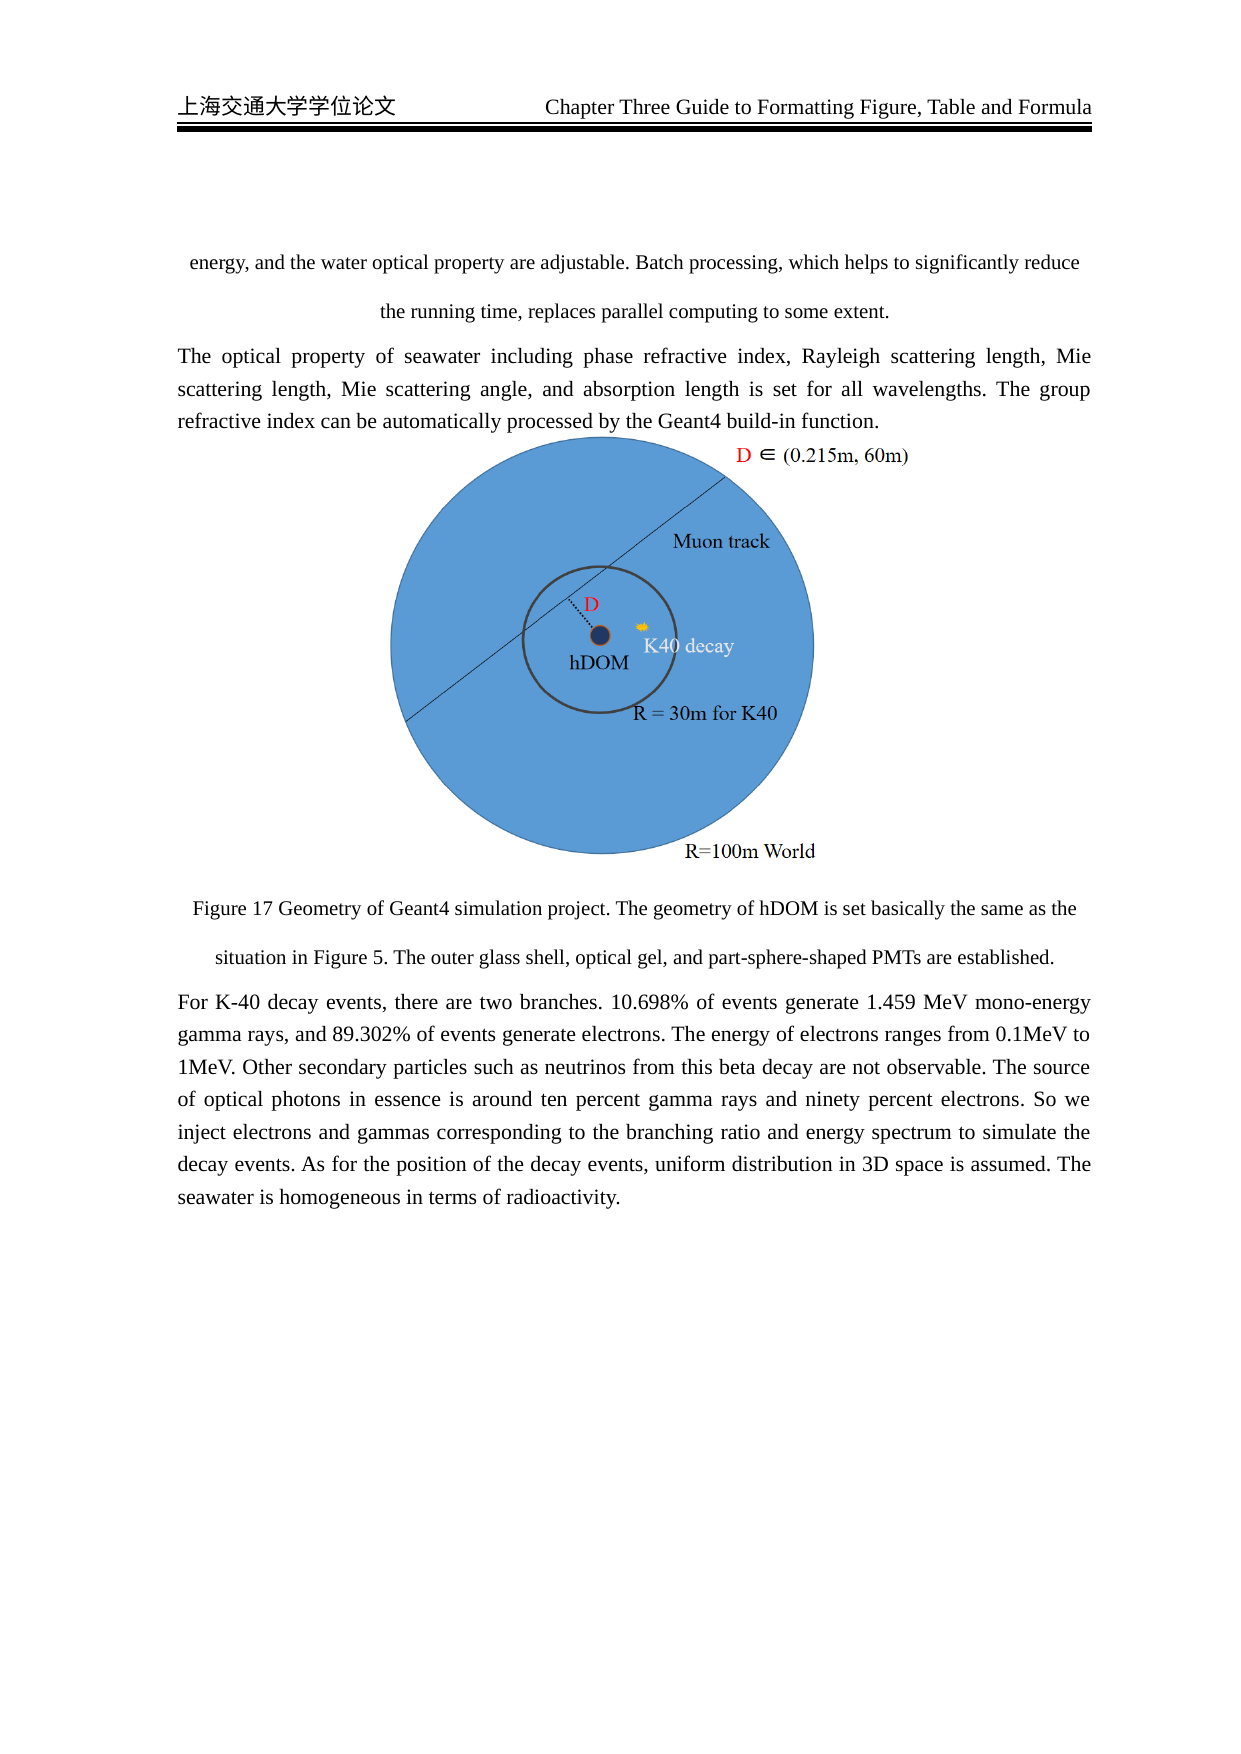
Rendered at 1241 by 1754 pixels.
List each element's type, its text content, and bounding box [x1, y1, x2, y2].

text The optical property of seawater including phase refractive index, Rayleigh scattering length, Mie scattering length, Mie scattering angle, and absorption length is set for all wavelengths. The group refractive index can be automatically processed by the Geant4 build-in function. [177, 339, 1092, 437]
picture [345, 436, 925, 863]
text Figure 17 Geometry of Geant4 simulation project. The geometry of hDOM is set basically the same as the situation in Figure 3. The outer glass shell, optical gel, and part-sphere-shaped PMTs are established. [177, 892, 1092, 973]
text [177, 246, 1092, 327]
text For K-40 decay events, there are two branches. 10.698% of events generate 1.459 MeV mono-energy gamma rays, and 89.302% of events generate electrons. The energy of electrons ranges from 0.1MeV to 1MeV. Other secondary particles such as neutrinos from this beta decay are not observable. The source of optical photons in essence is around ten percent gamma rays and ninety percent electrons. So we inject electrons and gammas corresponding to the branching ratio and energy spectrum to simulate the decay events. As for the position of the decay events, uniform distribution in 3D space is assumed. The seawater is homogeneous in terms of radioactivity. [177, 985, 1092, 1213]
